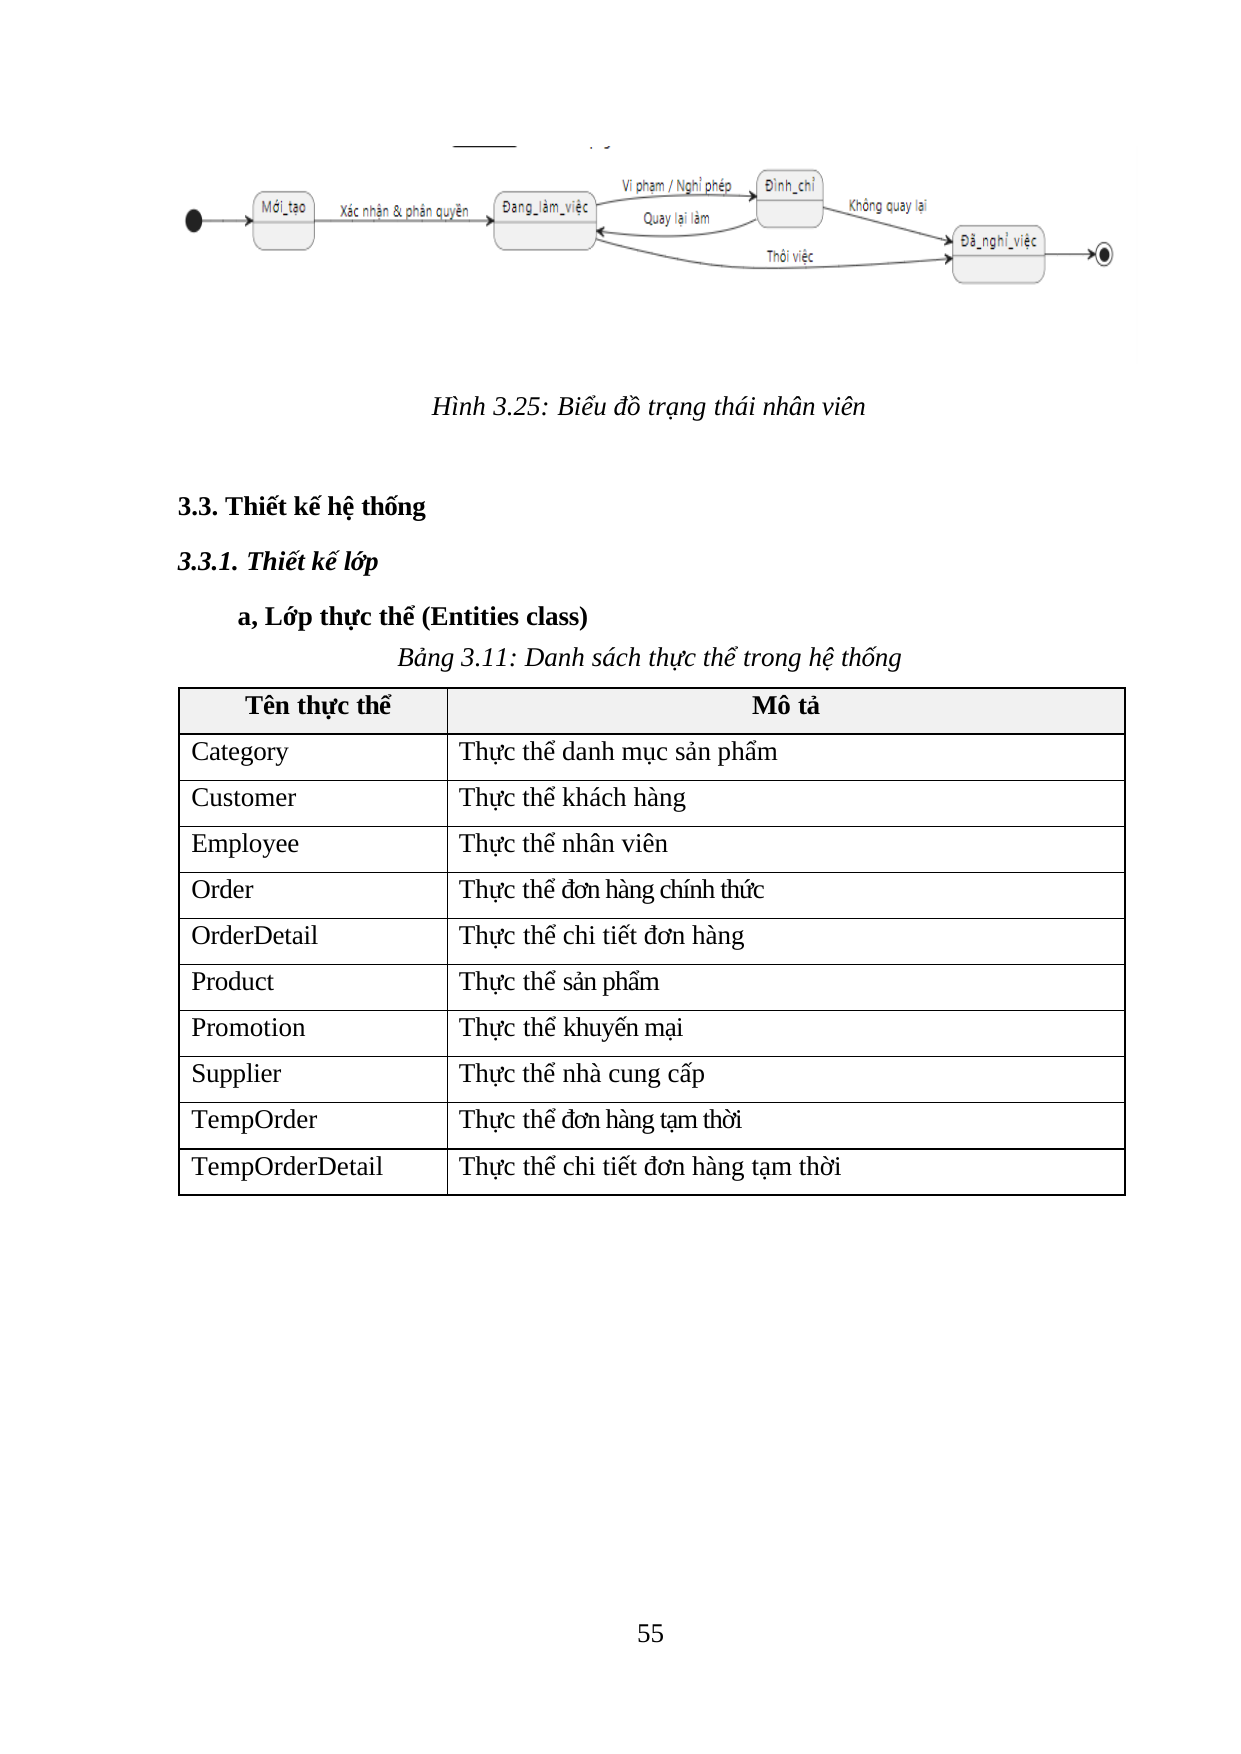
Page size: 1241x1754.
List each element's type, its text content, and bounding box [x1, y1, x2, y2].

table_cell Thực thể khách hàng [448, 781, 1124, 826]
table_header Tên thực thể [180, 689, 447, 733]
table_cell Thực thể khuyến mại [448, 1011, 1124, 1056]
subtitle Thiết kế lớp [178, 545, 1137, 576]
table_cell TempOrder [180, 1103, 447, 1148]
table_cell Thực thể chi tiết đơn hàng [448, 919, 1124, 963]
picture [162, 146, 1138, 364]
table_cell Order [180, 873, 447, 917]
subtitle Thiết kế hệ thống [178, 490, 1137, 521]
table_cell Thực thể sản phẩm [448, 965, 1124, 1009]
table_header Mô tả [448, 689, 1124, 733]
list a, Lớp thực thể (Entities class) [178, 600, 1137, 631]
table_cell Customer [180, 781, 447, 826]
table_cell Promotion [180, 1011, 447, 1056]
table_cell Thực thể đơn hàng tạm thời [448, 1103, 1124, 1148]
table_cell TempOrderDetail [180, 1150, 447, 1194]
text Bảng 3.11: Danh sách thực thể trong hệ thống [164, 641, 1137, 672]
table_cell Thực thể chi tiết đơn hàng tạm thời [448, 1150, 1124, 1194]
table_cell Supplier [180, 1057, 447, 1102]
table_cell Thực thể danh mục sản phẩm [448, 735, 1124, 779]
table_cell OrderDetail [180, 919, 447, 963]
table_cell Thực thể nhân viên [448, 827, 1124, 872]
table_cell Product [180, 965, 447, 1009]
table_cell Category [180, 735, 447, 779]
table_cell Thực thể đơn hàng chính thức [448, 873, 1124, 917]
table_cell Employee [180, 827, 447, 872]
table_cell Thực thể nhà cung cấp [448, 1057, 1124, 1102]
text Hình 3.25: Biểu đồ trạng thái nhân viên [163, 390, 1137, 421]
